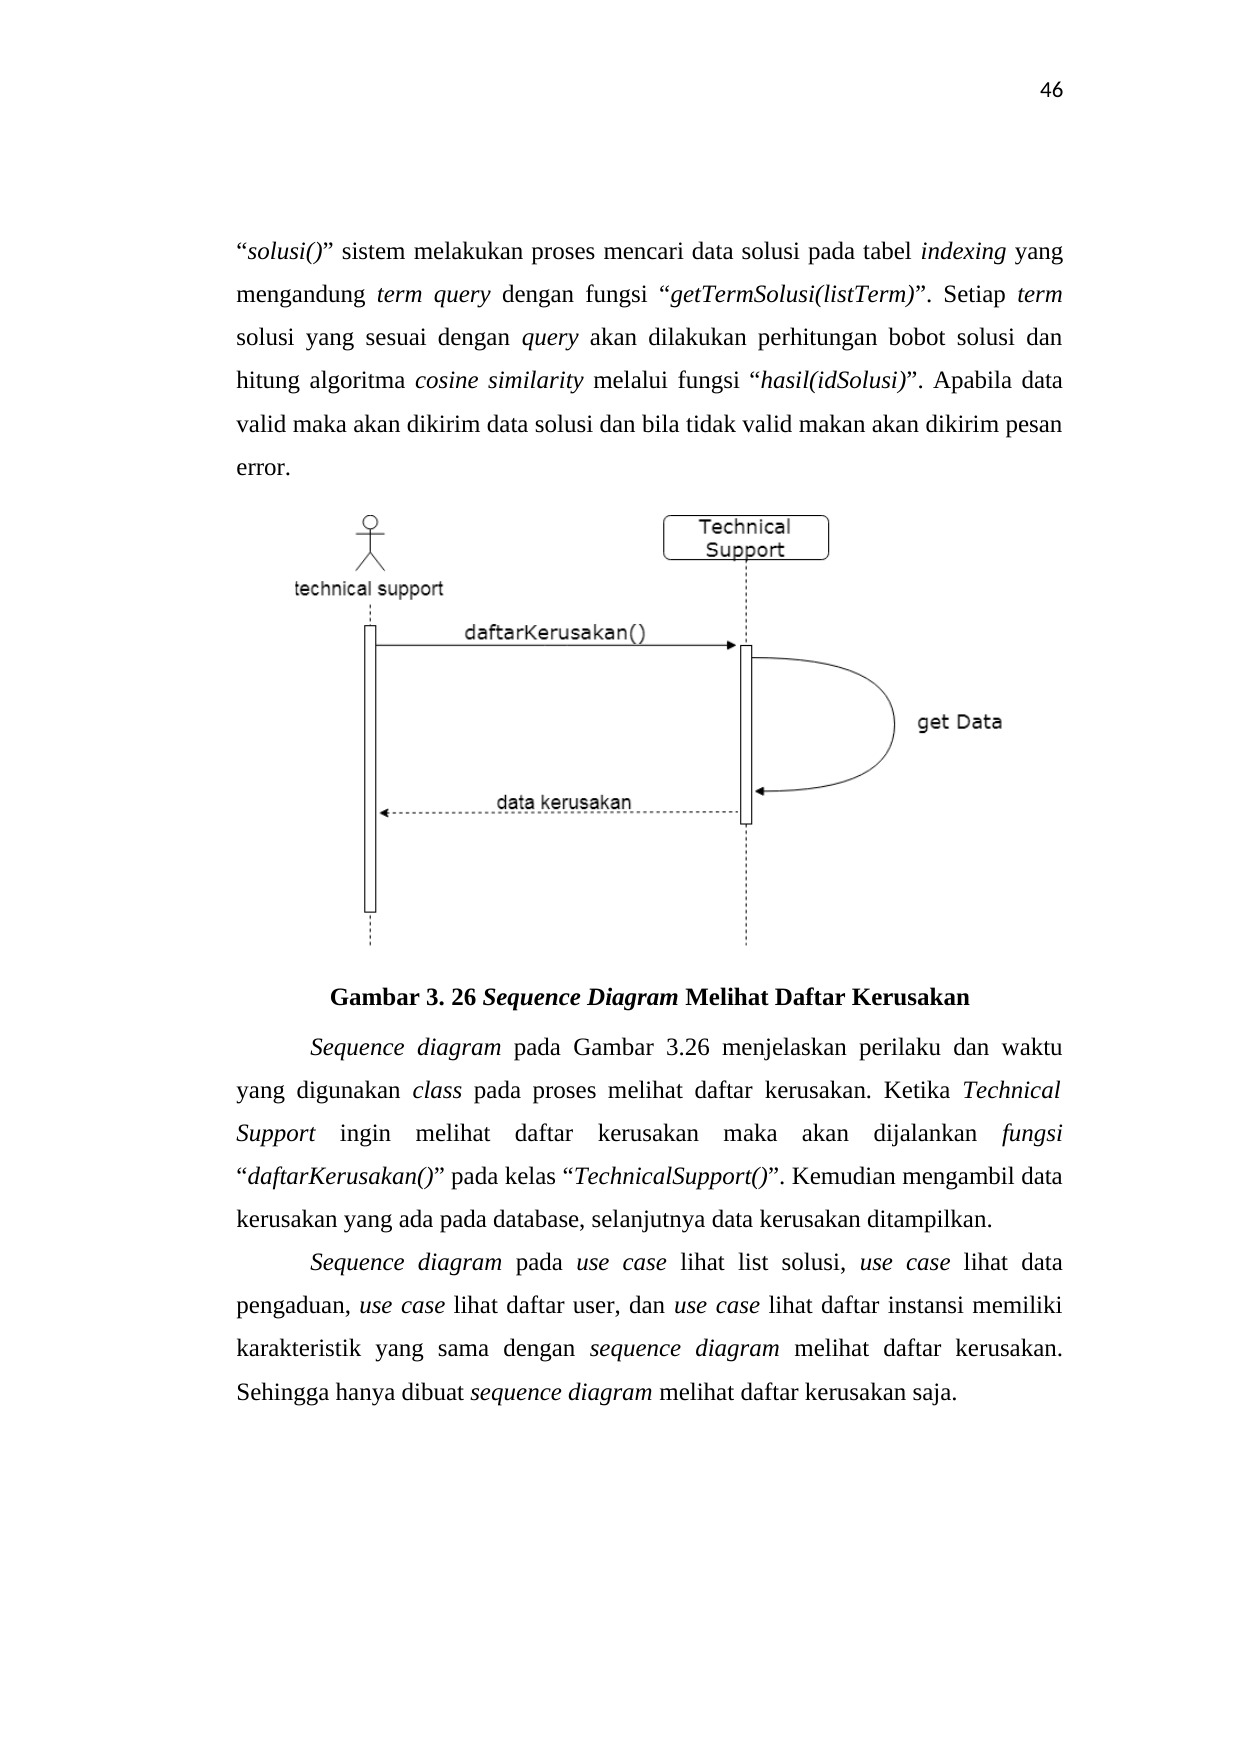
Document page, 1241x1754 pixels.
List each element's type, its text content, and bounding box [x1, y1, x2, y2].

text Gambar 3. 26 Sequence Diagram Melihat Daftar Kerusakan [236, 982, 1063, 1011]
text Sequence diagram pada use case lihat list solusi, use case lihat data pengaduan, use case lihat daftar user, dan use case lihat daftar instansi memiliki karakteristik yang sama dengan sequence diagram melihat daftar kerusakan. Sehingga hanya dibuat sequence diagram melihat daftar kerusakan saja. [236, 1247, 1063, 1405]
picture [295, 515, 1004, 948]
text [236, 236, 1063, 481]
text Sequence diagram pada Gambar 3.26 menjelaskan perilaku dan waktu yang digunakan class pada proses melihat daftar kerusakan. Ketika Technical Support ingin melihat daftar kerusakan maka akan dijalankan fungsi “daftarKerusakan()” pada kelas “TechnicalSupport()”. Kemudian mengambil data kerusakan yang ada pada database, selanjutnya data kerusakan ditampilkan. [236, 1032, 1063, 1233]
